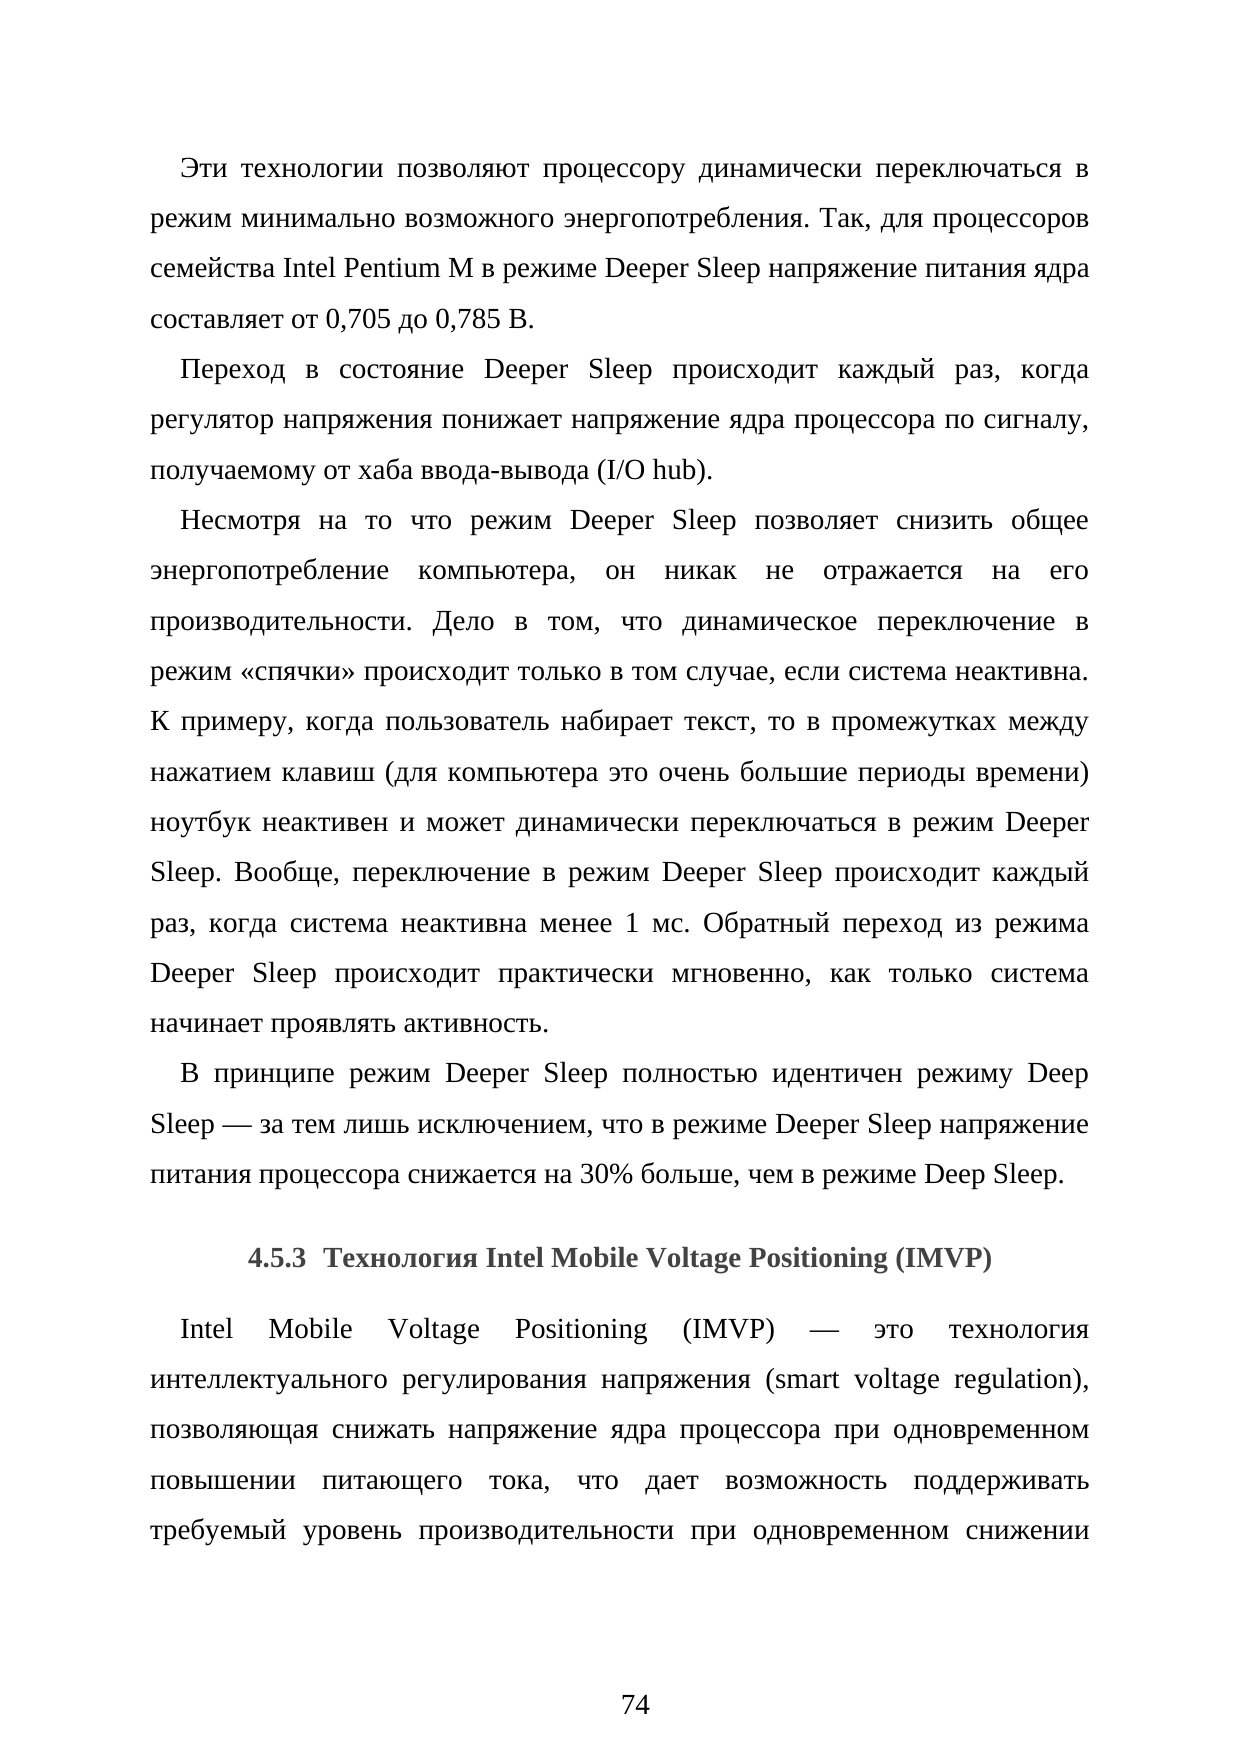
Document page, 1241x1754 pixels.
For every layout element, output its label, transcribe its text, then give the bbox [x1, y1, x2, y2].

text Несмотря на то что режим Deeper Sleep позволяет снизить общее энергопотребление компьютера, он никак не отражается на его производительности. Дело в том, что динамическое переключение в режим «спячки» происходит только в том случае, если система неактивна. К примеру, когда пользователь набирает текст, то в промежутках между нажатием клавиш (для компьютера это очень большие периоды времени) ноутбук неактивен и может динамически переключаться в режим Deeper Sleep. Вообще, переключение в режим Deeper Sleep происходит каждый раз, когда система неактивна менее 1 мс. Обратный переход из режима Deeper Sleep происходит практически мгновенно, как только система начинает проявлять активность. [150, 502, 1090, 1039]
text Эти технологии позволяют процессору динамически переключаться в режим минимально возможного энергопотребления. Так, для процессоров семейства Intel Pentium M в режиме Deeper Sleep напряжение питания ядра составляет от 0,705 до 0,785 В. [150, 150, 1090, 334]
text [150, 1311, 1090, 1546]
text Переход в состояние Deeper Sleep происходит каждый раз, когда регулятор напряжения понижает напряжение ядра процессора по сигналу, получаемому от хаба ввода-вывода (I/O hub). [150, 351, 1090, 485]
subtitle Технология Intel Mobile Voltage Positioning (IMVP) [150, 1240, 1090, 1273]
text В принципе режим Deeper Sleep полностью идентичен режиму Deep Sleep — за тем лишь исключением, что в режиме Deeper Sleep напряжение питания процессора снижается на 30% больше, чем в режиме Deep Sleep. [150, 1056, 1090, 1190]
